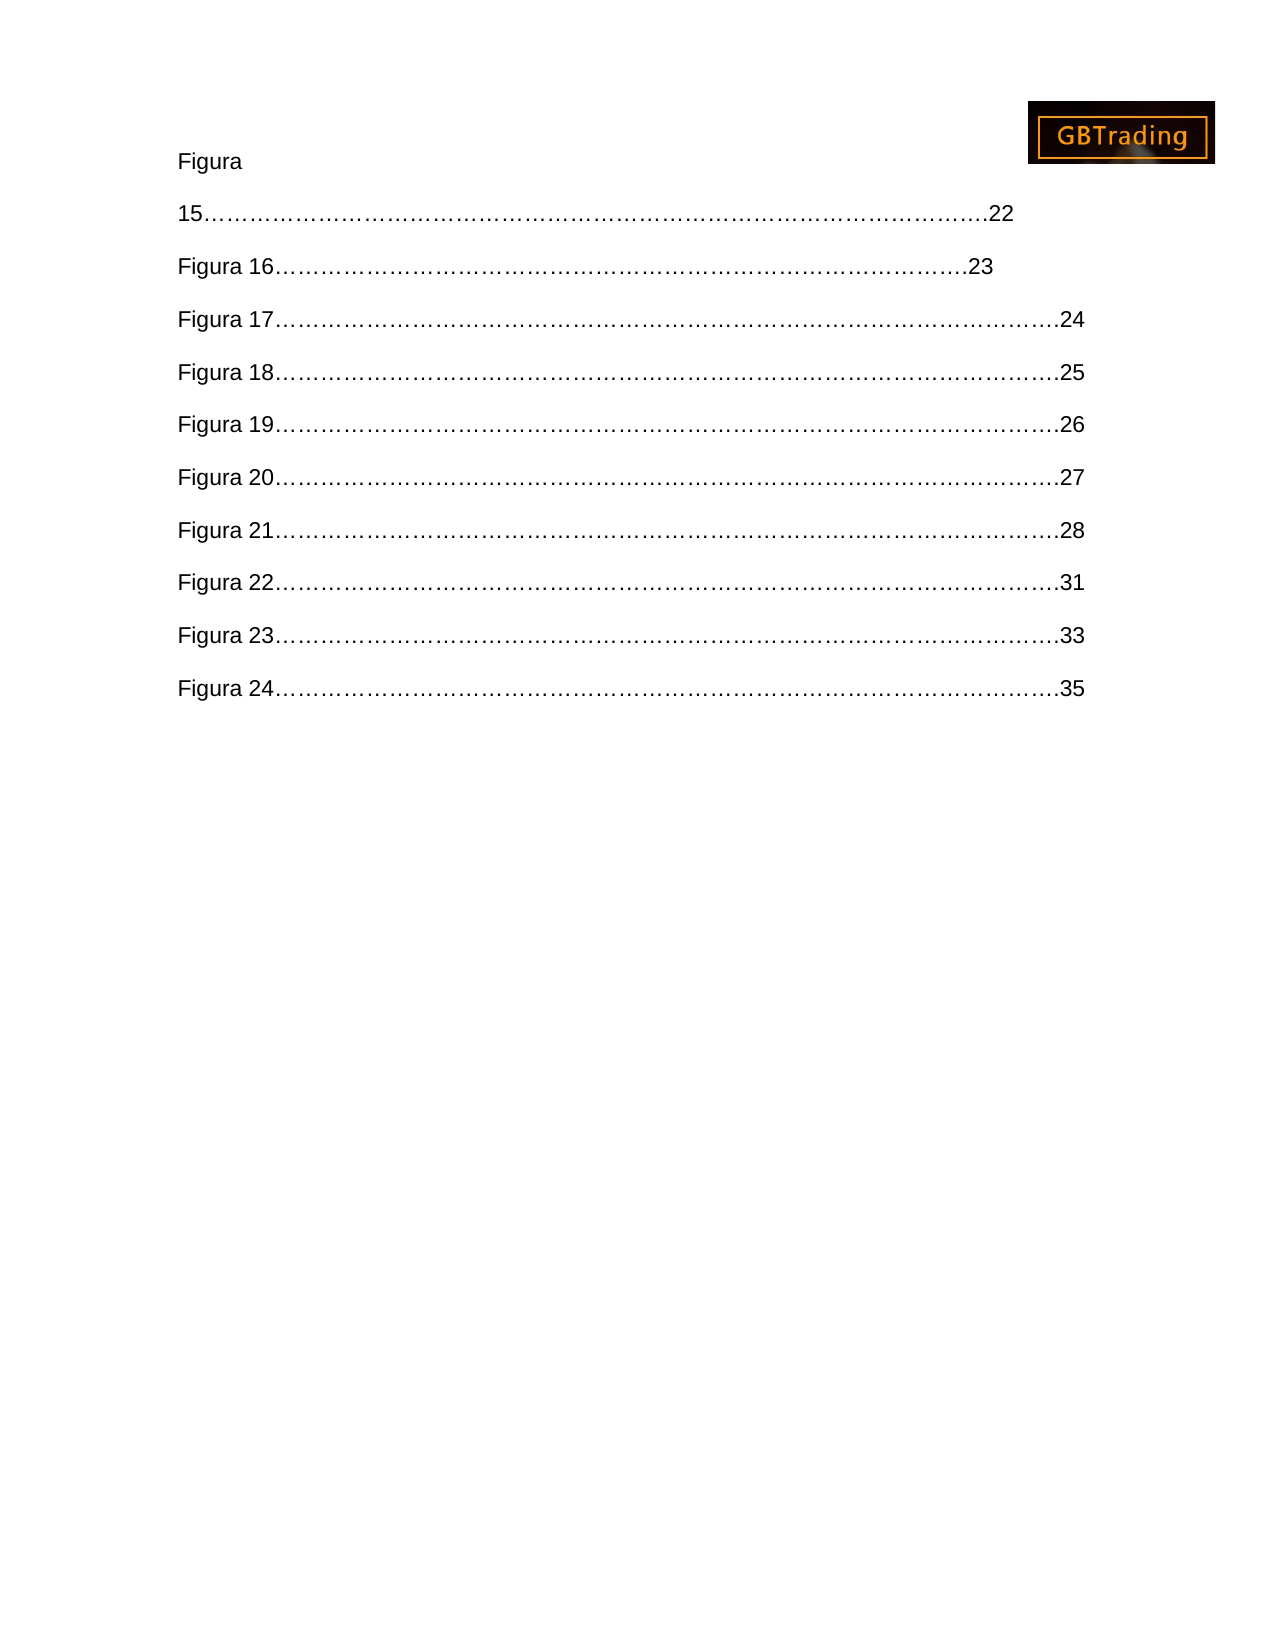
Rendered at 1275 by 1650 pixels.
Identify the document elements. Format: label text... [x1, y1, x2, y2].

text Figura 18………………………………………………………………………………………….25 [177, 358, 1098, 385]
text Figura 21………………………………………………………………………………………….28 [177, 517, 1098, 543]
picture [1028, 101, 1216, 164]
text Figura 16……………………………………………………………………………….23 [177, 253, 1098, 279]
text Figura 15………………………………………………………………………………………….22 [177, 148, 1098, 227]
text Figura 19………………………………………………………………………………………….26 [177, 411, 1098, 437]
text Figura 23………………………………………………………………………………………….33 [177, 622, 1098, 648]
text Figura 20………………………………………………………………………………………….27 [177, 464, 1098, 490]
text Figura 17………………………………………………………………………………………….24 [177, 306, 1098, 332]
text Figura 22………………………………………………………………………………………….31 [177, 569, 1098, 596]
text Figura 24………………………………………………………………………………………….35 [177, 675, 1098, 701]
